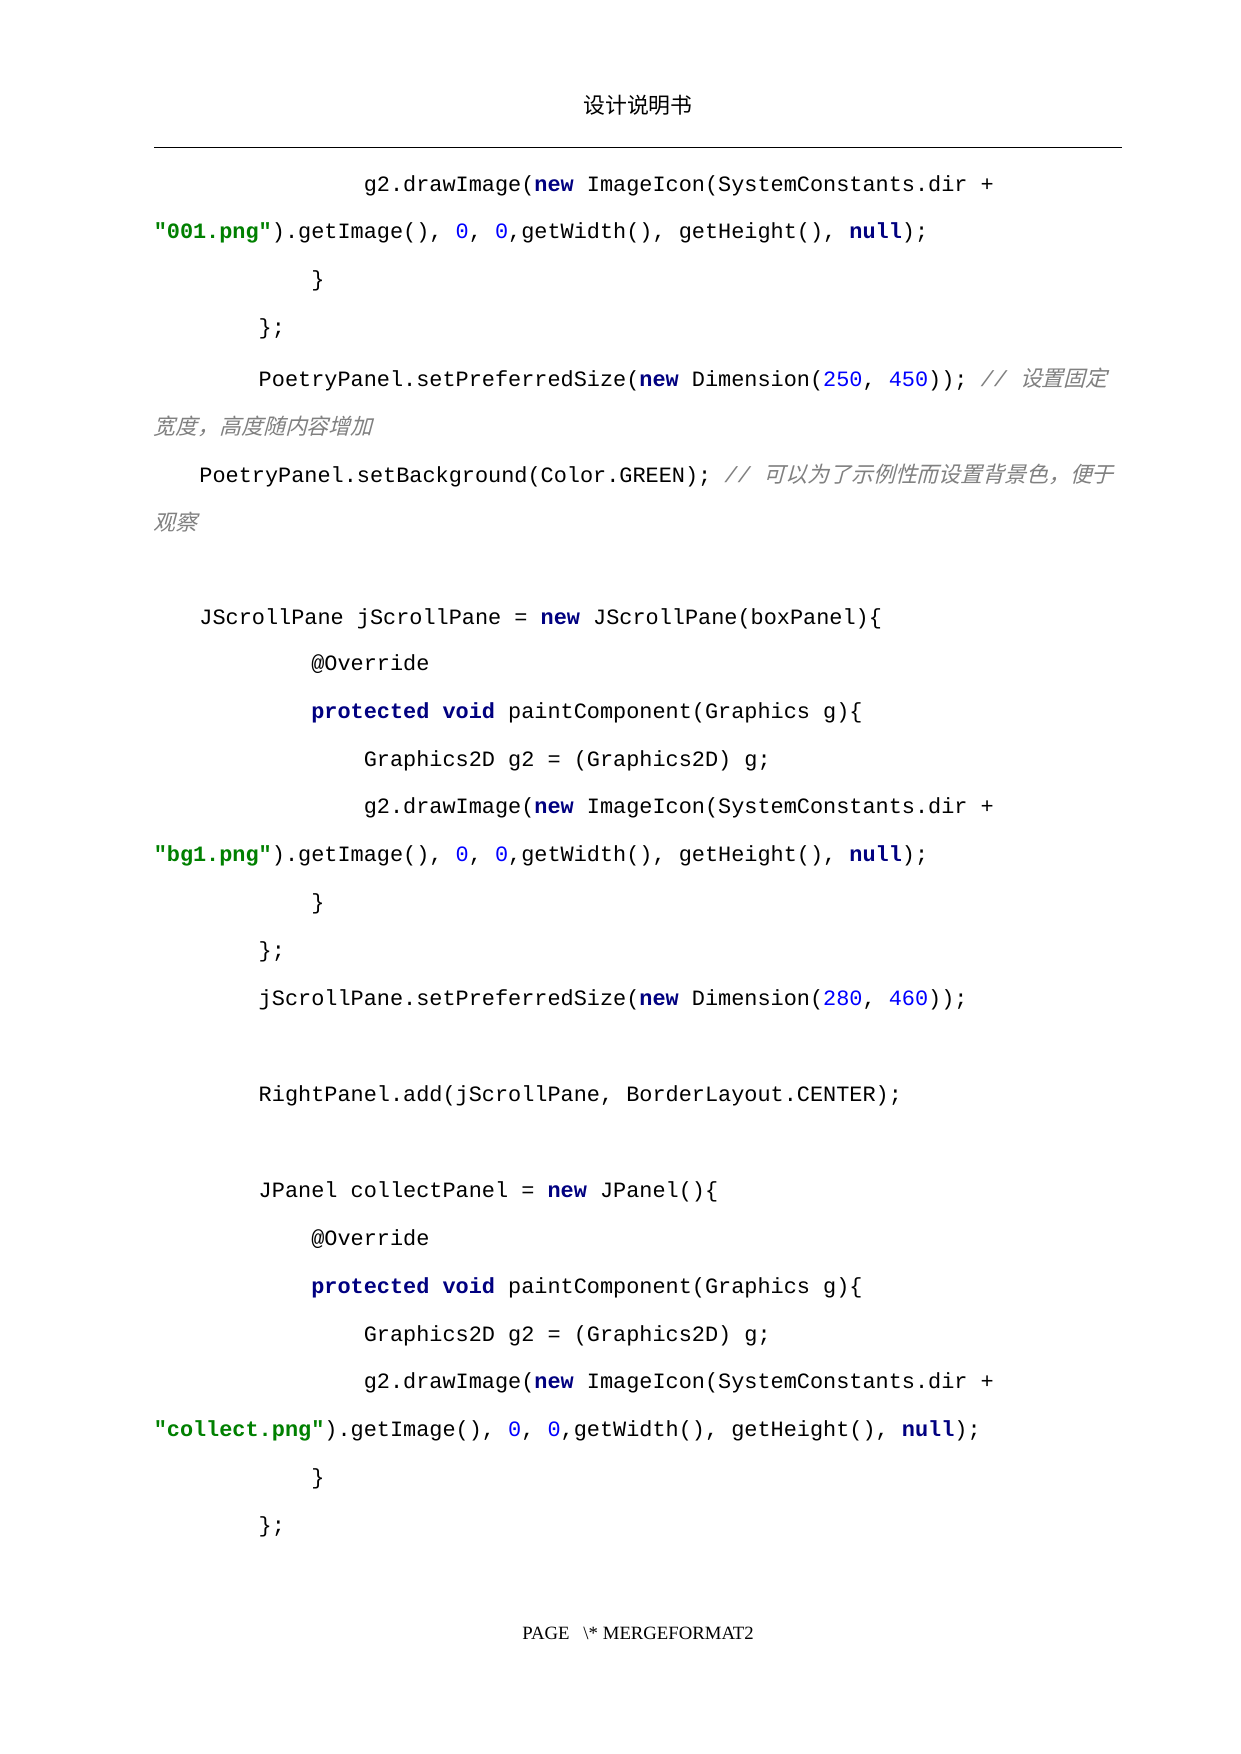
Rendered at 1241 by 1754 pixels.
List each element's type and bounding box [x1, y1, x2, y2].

text [153, 161, 1122, 1551]
